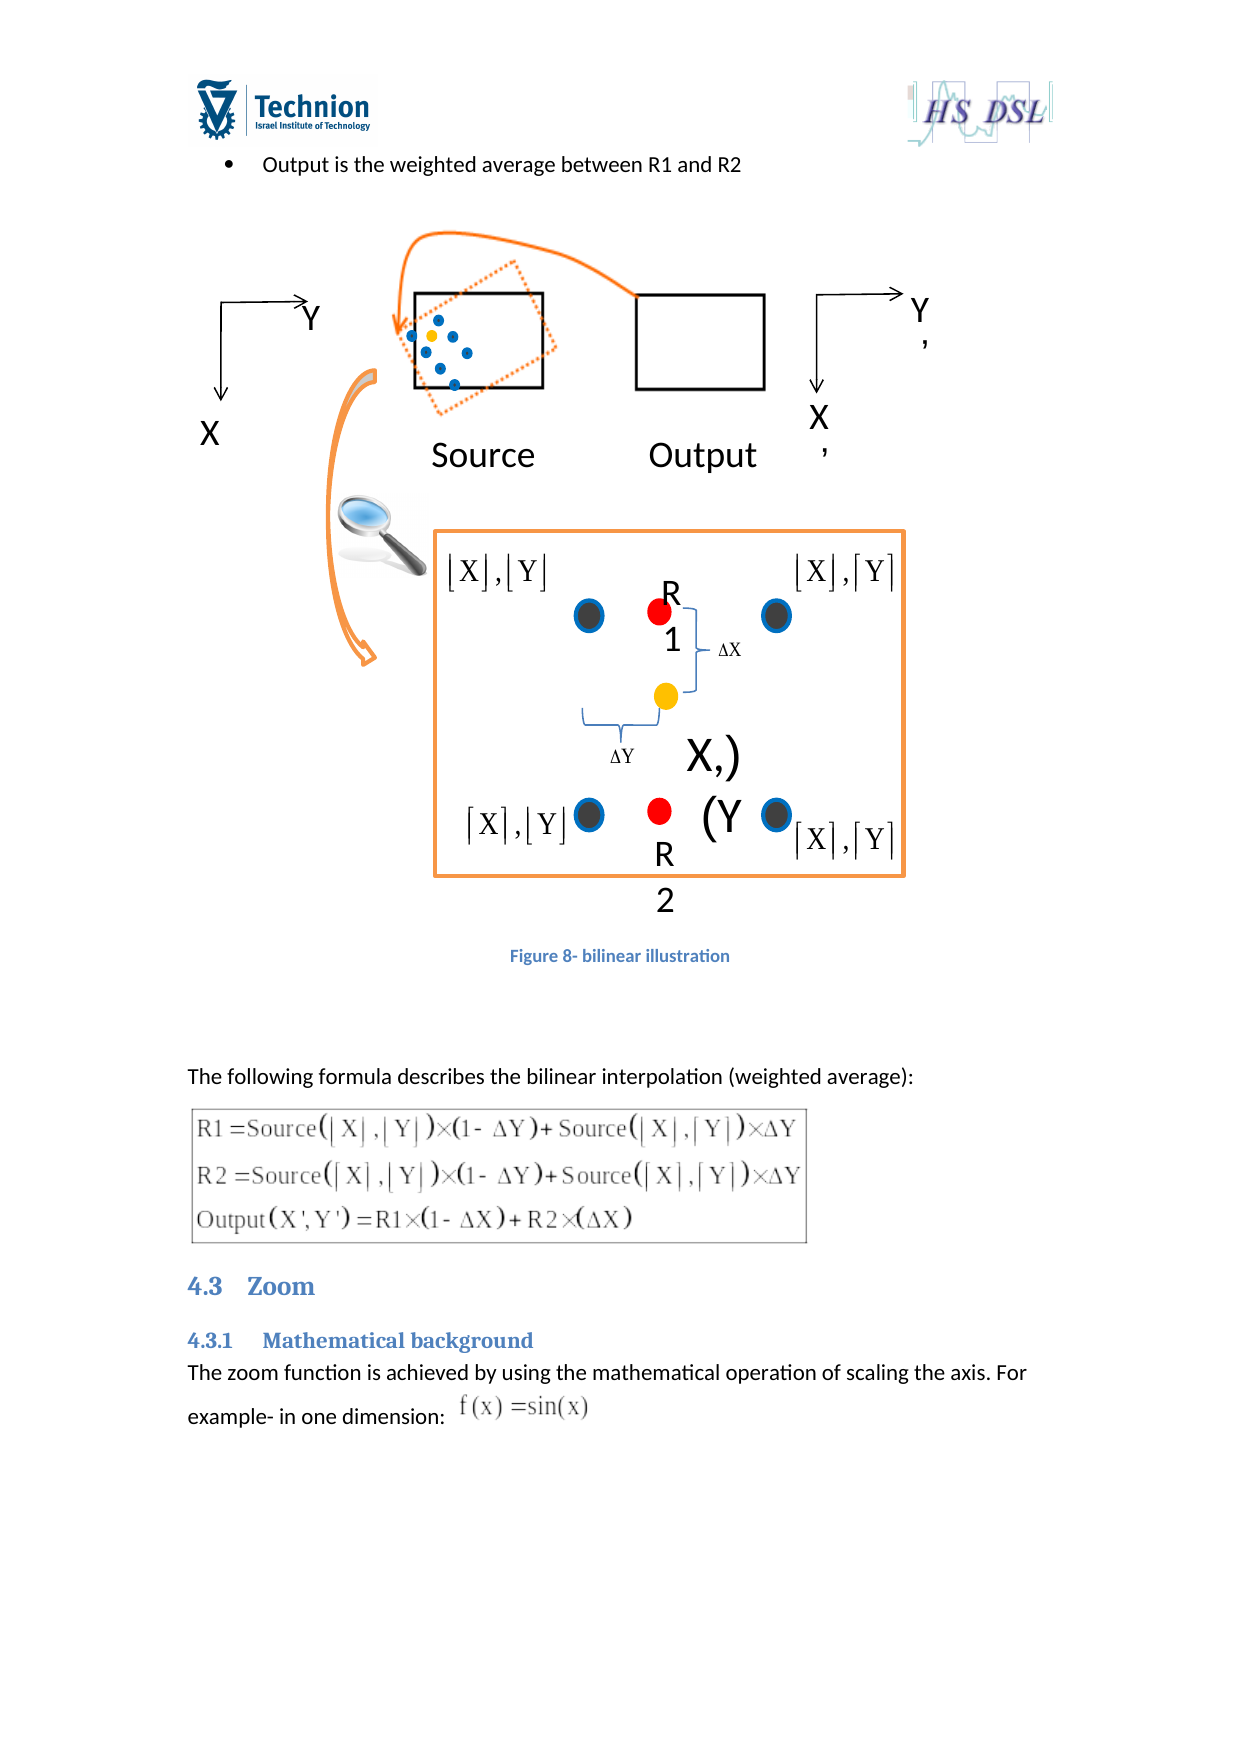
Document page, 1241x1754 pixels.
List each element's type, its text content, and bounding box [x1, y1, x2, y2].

text The following formula describes the bilinear interpolation (weighted average): [187, 1062, 1053, 1090]
text Figure 8- bilinear illustration [187, 944, 1053, 967]
text The zoom function is achieved by using the mathematical operation of scaling the axis. For example- in one dimension: [187, 1358, 1053, 1430]
subtitle Mathematical background [187, 1328, 1053, 1354]
picture [381, 224, 807, 432]
picture [187, 74, 378, 147]
picture [334, 493, 429, 578]
list Output is the weighted average between R1 and R2 [225, 150, 1053, 178]
picture [907, 73, 1053, 147]
subtitle Zoom [187, 1271, 1053, 1302]
